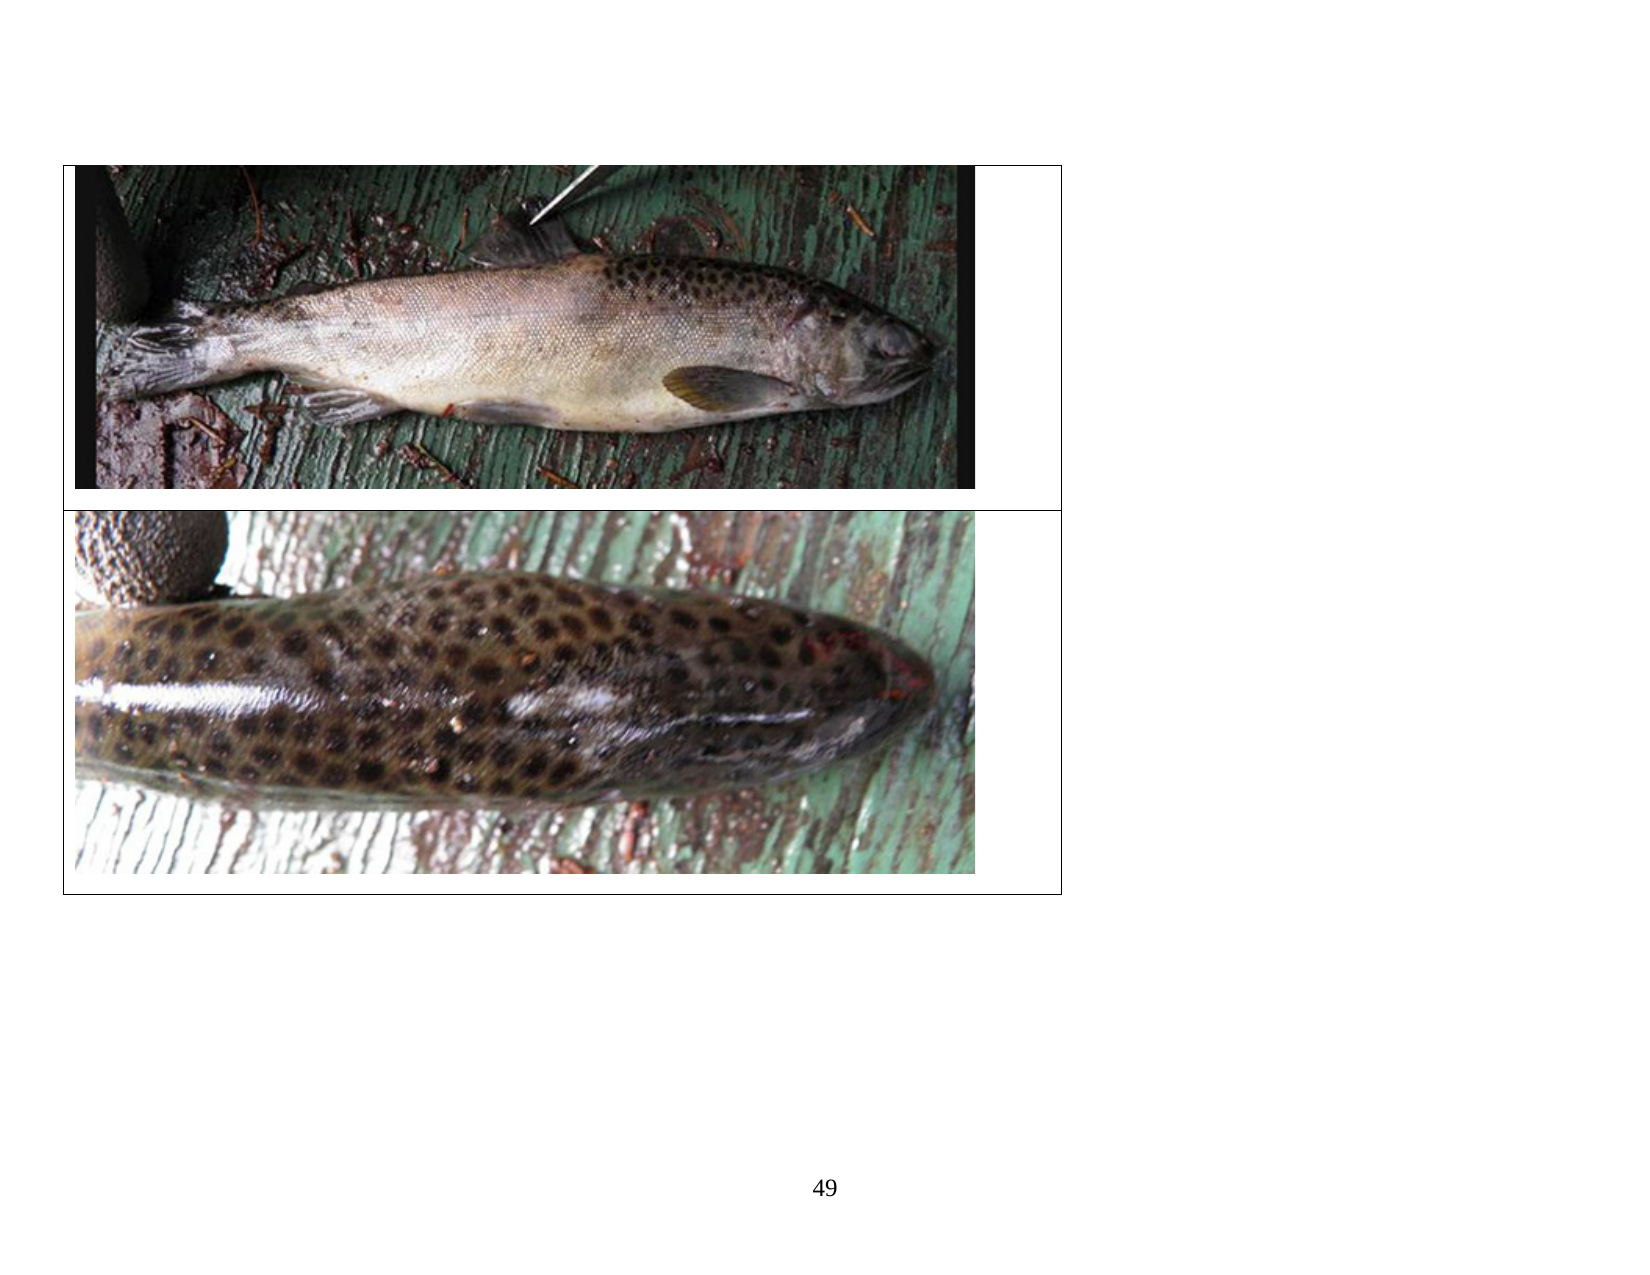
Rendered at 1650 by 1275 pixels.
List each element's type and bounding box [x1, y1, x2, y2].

picture [75, 511, 976, 874]
picture [75, 165, 976, 489]
table_header [64, 166, 1061, 510]
table_cell [64, 511, 1061, 894]
